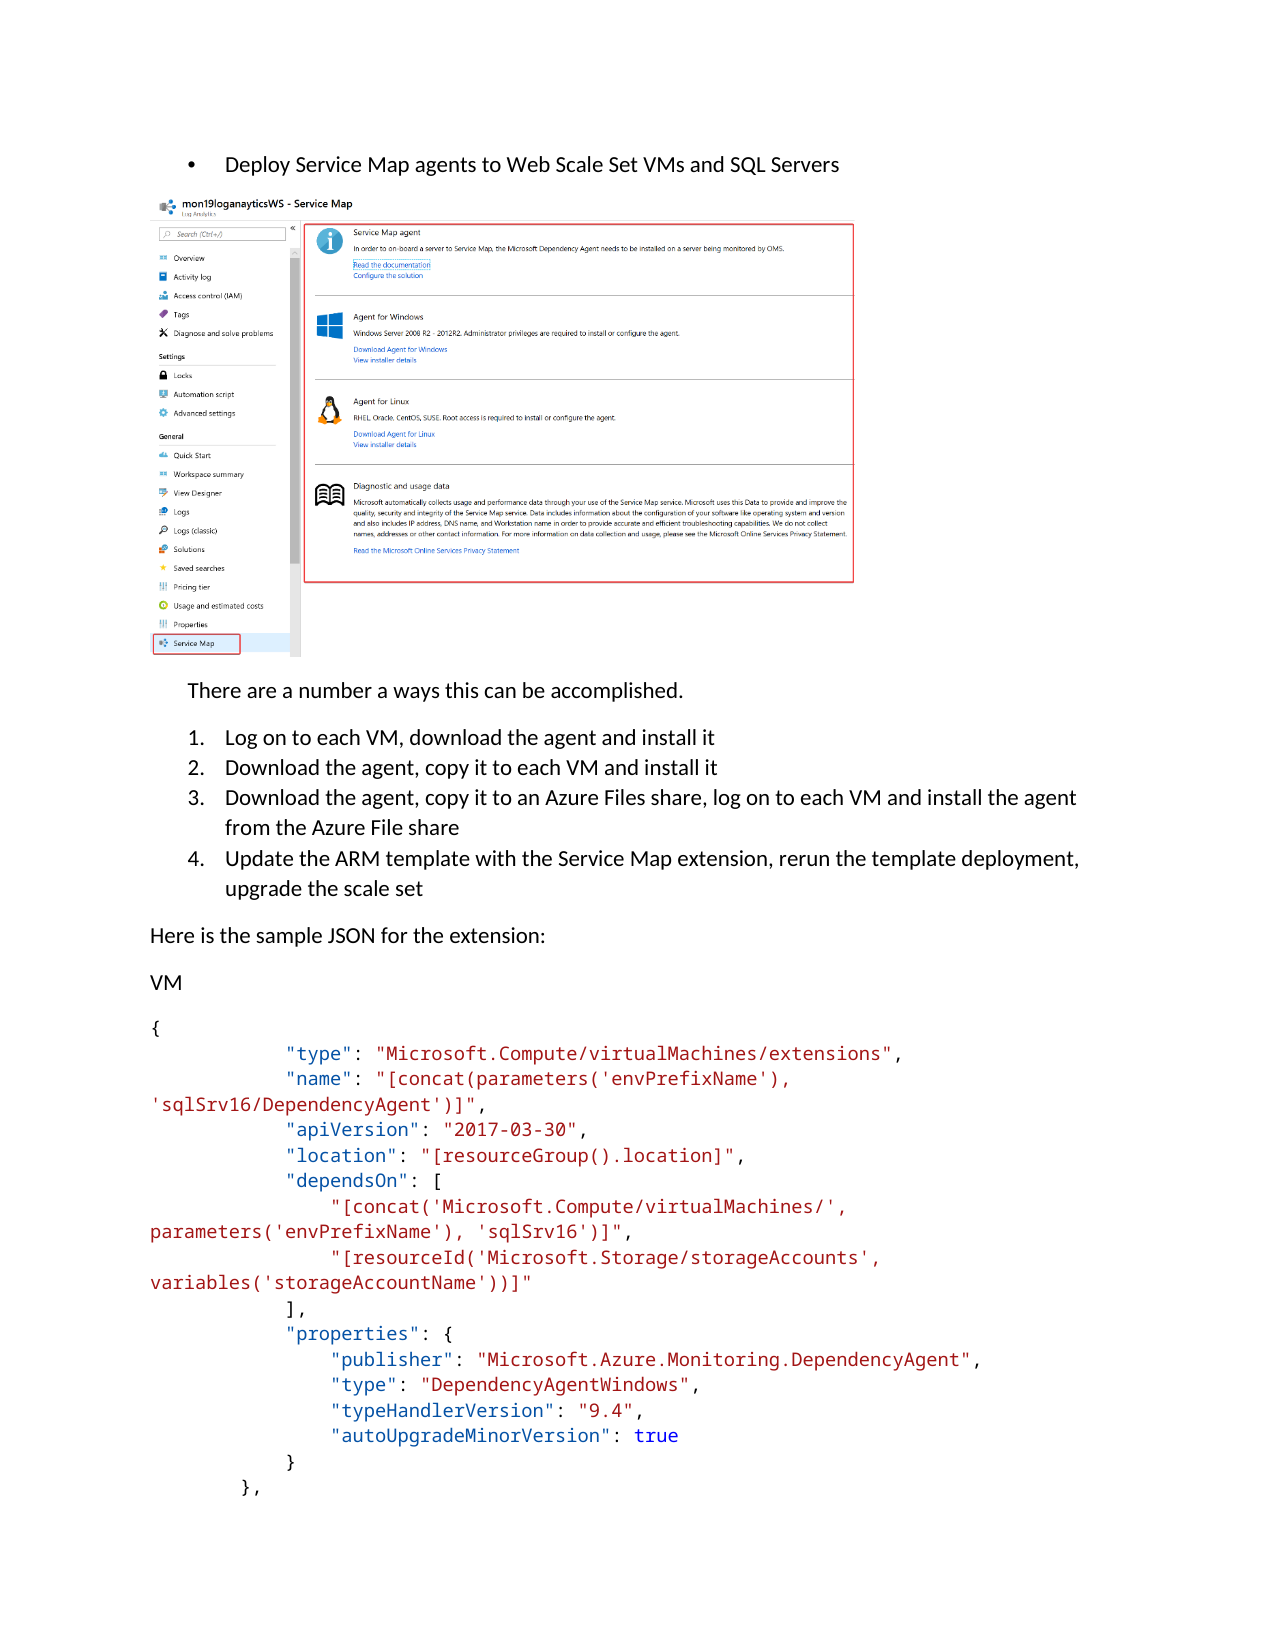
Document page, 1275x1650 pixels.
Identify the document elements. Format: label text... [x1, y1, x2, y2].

text "type": "Microsoft.Compute/virtualMachines/extensions", [150, 1040, 1125, 1066]
text There are a number a ways this can be accomplished. [187, 676, 1125, 704]
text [150, 1346, 1125, 1372]
text Here is the sample JSON for the extension: [150, 921, 1125, 949]
text "properties": { [150, 1321, 1125, 1346]
list Update the ARM template with the Service Map extension, rerun the template deployment, upgrade the scale set [187, 844, 1125, 902]
list Log on to each VM, download the agent and install it [187, 723, 1125, 751]
text }, [150, 1474, 1125, 1499]
text "name": "[concat(parameters('envPrefixName'), 'sqlSrv16/DependencyAgent')]", [150, 1066, 1125, 1117]
text "[resourceId('Microsoft.Storage/storageAccounts', variables('storageAccountName'))]" [150, 1244, 1125, 1295]
text "typeHandlerVersion": "9.4", [150, 1397, 1125, 1423]
text "dependsOn": [ [150, 1168, 1125, 1193]
text VM [150, 968, 1125, 996]
text } [150, 1448, 1125, 1474]
text "apiVersion": "2017-03-30", [150, 1117, 1125, 1142]
text "type": "DependencyAgentWindows", [150, 1372, 1125, 1397]
list Download the agent, copy it to each VM and install it [187, 753, 1125, 781]
text { [150, 1014, 1125, 1040]
picture [150, 196, 855, 657]
text "[concat('Microsoft.Compute/virtualMachines/', parameters('envPrefixName'), 'sqlSrv16')]", [150, 1193, 1125, 1244]
text ], [150, 1295, 1125, 1321]
text "location": "[resourceGroup().location]", [150, 1142, 1125, 1168]
list Download the agent, copy it to an Azure Files share, log on to each VM and install the agent from the Azure File share [187, 783, 1125, 841]
text "autoUpgradeMinorVersion": true [150, 1423, 1125, 1448]
list Deploy Service Map agents to Web Scale Set VMs and SQL Servers [187, 150, 1125, 178]
